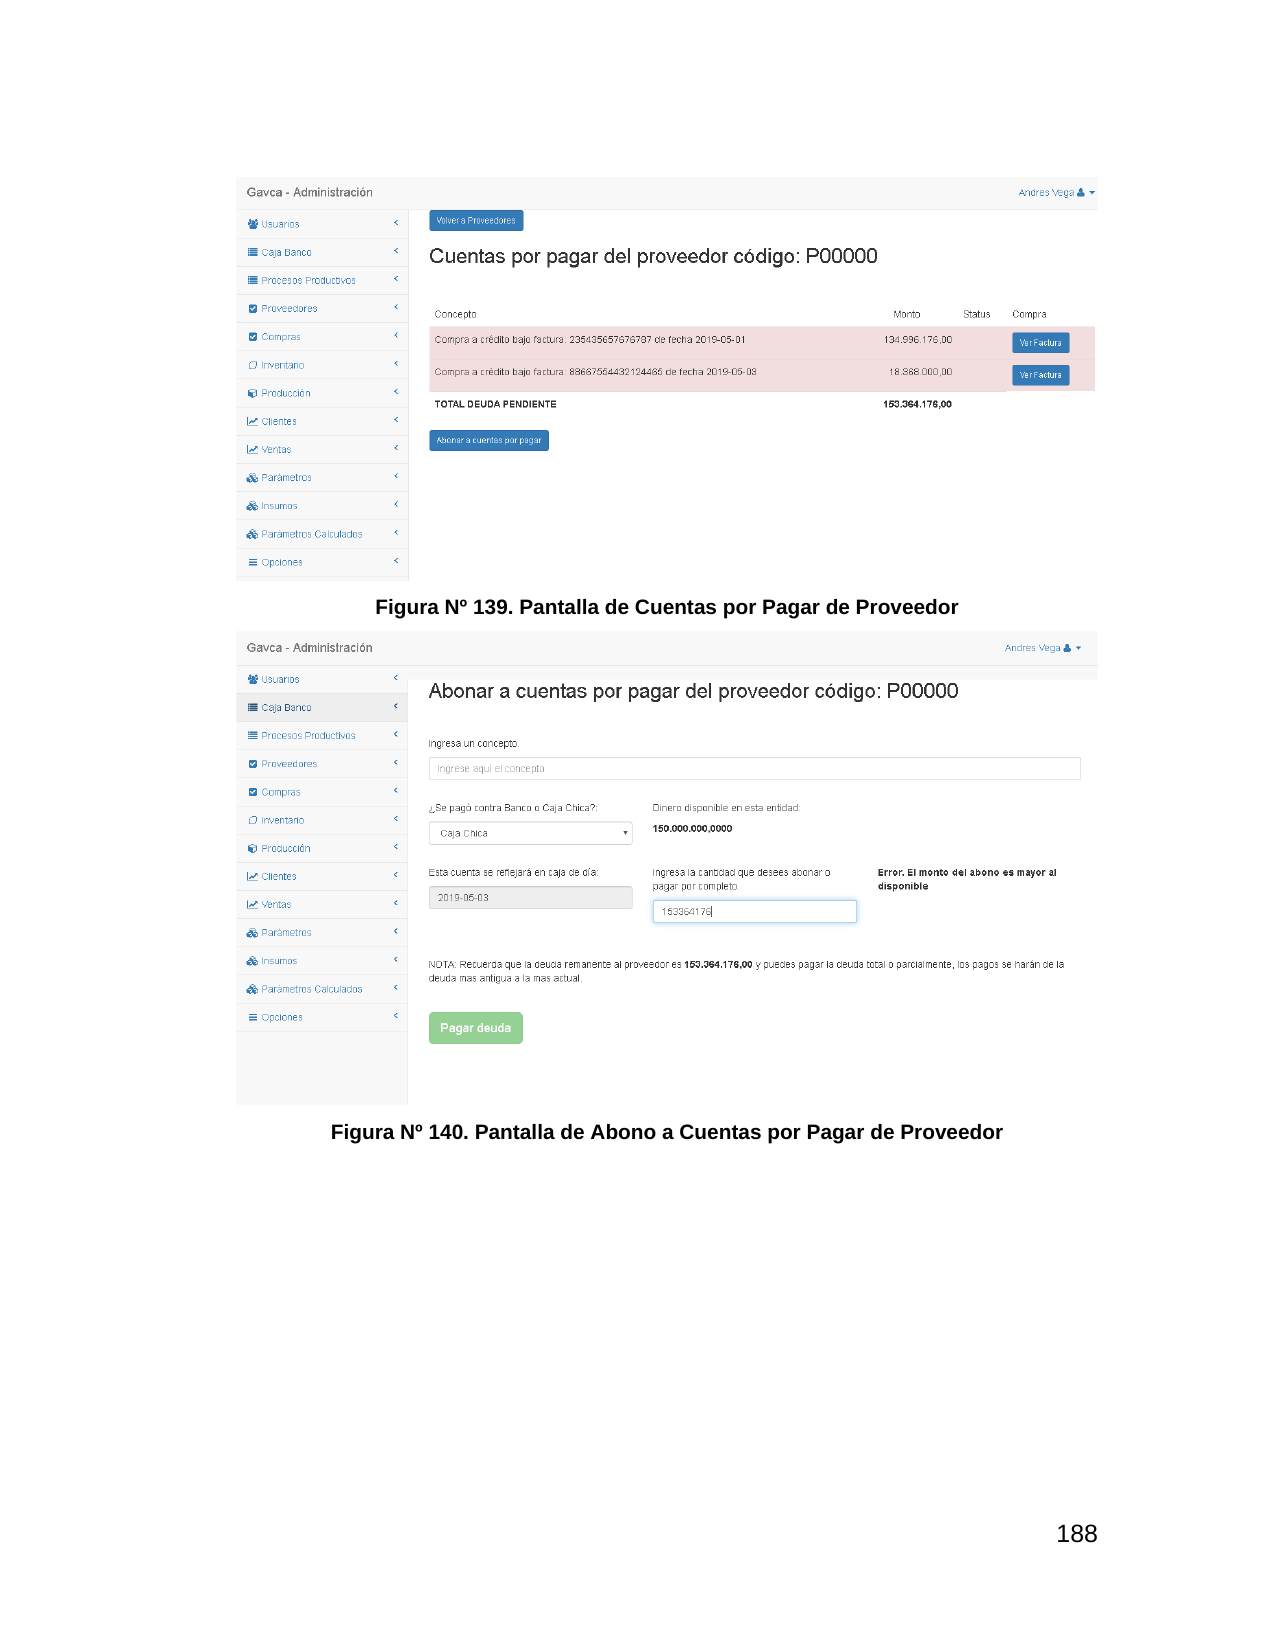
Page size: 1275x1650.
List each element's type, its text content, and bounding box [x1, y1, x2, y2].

text Figura Nº 139. Pantalla de Cuentas por Pagar de Proveedor [236, 595, 1098, 619]
picture [236, 177, 1098, 581]
text Figura Nº 140. Pantalla de Abono a Cuentas por Pagar de Proveedor [236, 1119, 1098, 1143]
picture [236, 631, 1098, 1105]
